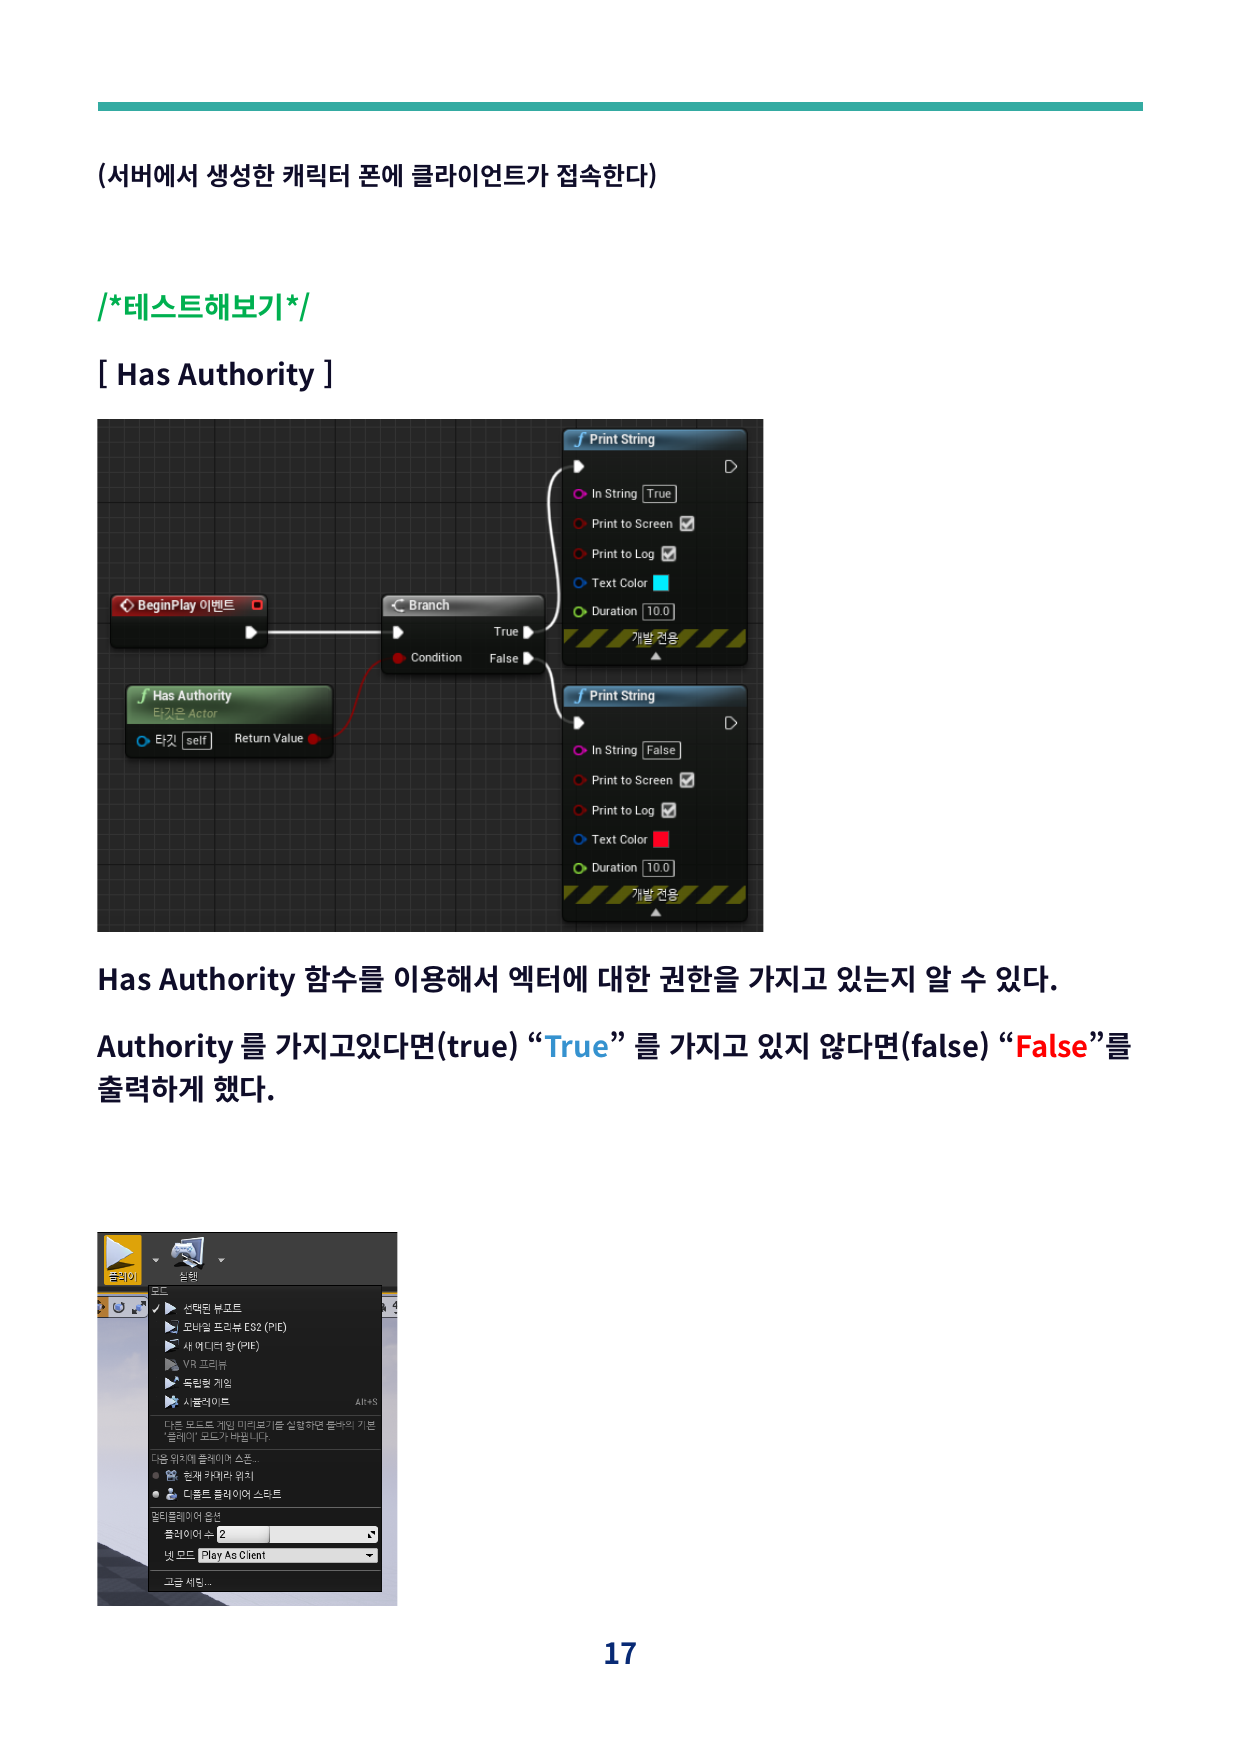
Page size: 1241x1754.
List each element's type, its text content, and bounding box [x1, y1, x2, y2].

subtitle Has Authority 함수를 이용해서 엑터에 대한 권한을 가지고 있는지 알 수 있다. [97, 956, 1143, 999]
subtitle Authority를 가지고있다면(true) “True” 를 가지고 있지 않다면(false) “False”를 출력하게 했다. [97, 1024, 1143, 1108]
picture [97, 419, 764, 932]
subtitle (서버에서 생성한 캐릭터 폰에 클라이언트가 접속한다) [97, 156, 1143, 192]
subtitle [ Has Authority ] [97, 352, 1143, 394]
picture [97, 1232, 398, 1606]
subtitle /*테스트해보기*/ [97, 284, 1143, 327]
